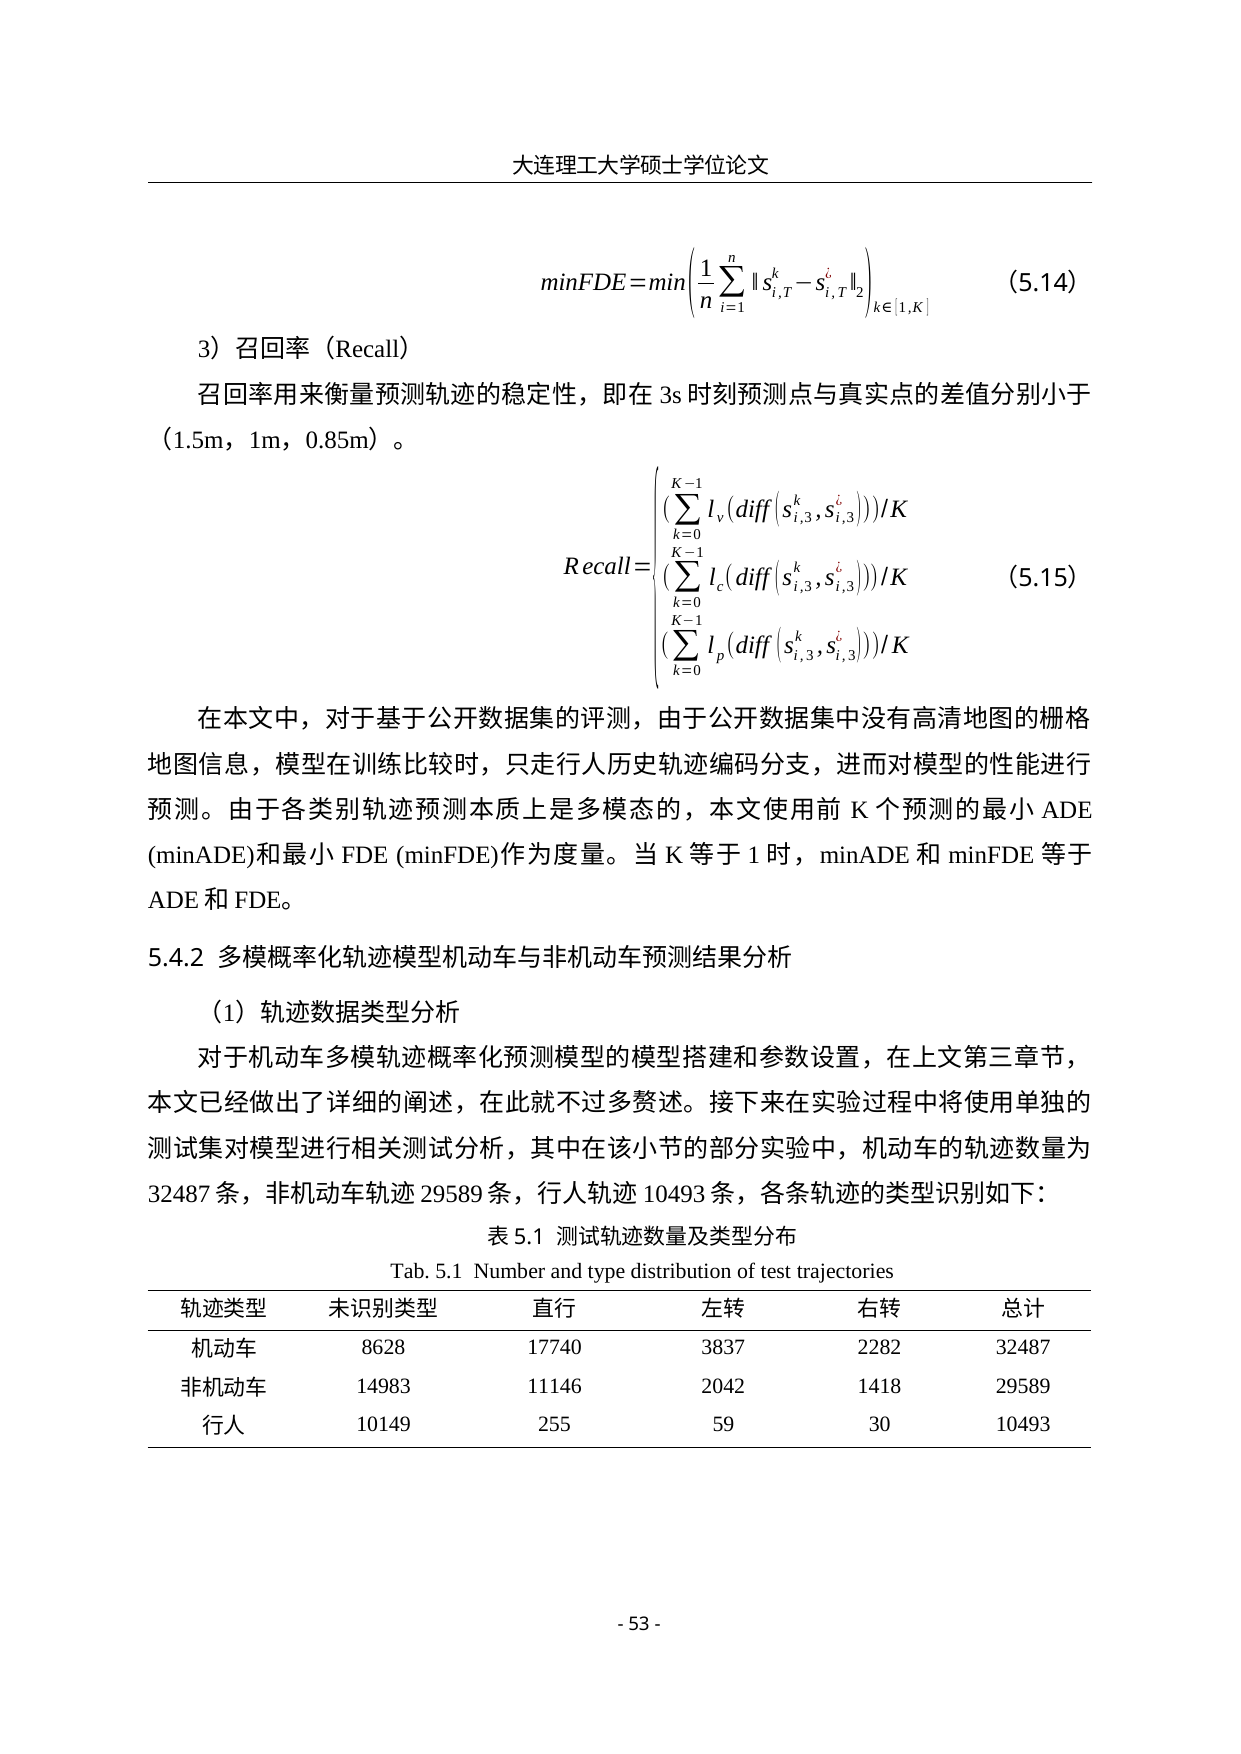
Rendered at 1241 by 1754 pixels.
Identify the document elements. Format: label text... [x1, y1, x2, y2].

table_header 右转 [805, 1291, 954, 1330]
text （1）轨迹数据类型分析 [148, 992, 1092, 1028]
table_header 轨迹类型 [148, 1291, 300, 1330]
subtitle 5.4.2 多模概率化轨迹模型机动车与非机动车预测结果分析 [148, 938, 1092, 974]
text 表5.1 测试轨迹数量及类型分布 [148, 1219, 1092, 1251]
table_cell 8628 [300, 1331, 467, 1369]
table_cell 1418 [805, 1370, 954, 1408]
table_cell 2282 [805, 1331, 954, 1369]
text （5.15） [148, 465, 1092, 690]
table_header 直行 [467, 1291, 642, 1330]
table_cell 29589 [954, 1370, 1091, 1408]
table_cell 255 [467, 1408, 642, 1447]
table_cell 10493 [954, 1408, 1091, 1447]
text 对于机动车多模轨迹概率化预测模型的模型搭建和参数设置，在上文第三章节，本文已经做出了详细的阐述，在此就不过多赘述。接下来在实验过程中将使用单独的测试集对模型进行相关测试分析，其中在该小节的部分实验中，机动车的轨迹数量为32487条，非机动车轨迹29589条，行人轨迹10493条，各条轨迹的类型识别如下： [148, 1037, 1092, 1210]
table_cell 17740 [467, 1331, 642, 1369]
text Tab. 5.1 Number and type distribution of test trajectories [148, 1258, 1092, 1284]
table_cell 14983 [300, 1370, 467, 1408]
text （5.14） [148, 246, 1092, 320]
table_cell 11146 [467, 1370, 642, 1408]
table_cell 32487 [954, 1331, 1091, 1369]
table_cell 30 [805, 1408, 954, 1447]
table_cell 10149 [300, 1408, 467, 1447]
text 3）召回率（Recall） [148, 329, 1092, 365]
table_header 总计 [954, 1291, 1091, 1330]
table_header 左转 [642, 1291, 804, 1330]
table_cell 机动车 [148, 1331, 300, 1369]
table_cell 2042 [642, 1370, 804, 1408]
table_cell 59 [642, 1408, 804, 1447]
table_cell 3837 [642, 1331, 804, 1369]
table_header 未识别类型 [300, 1291, 467, 1330]
table_cell 非机动车 [148, 1370, 300, 1408]
text 在本文中，对于基于公开数据集的评测，由于公开数据集中没有高清地图的栅格地图信息，模型在训练比较时，只走行人历史轨迹编码分支，进而对模型的性能进行预测。由于各类别轨迹预测本质上是多模态的，本文使用前K个预测的最小ADE (minADE)和最小FDE (minFDE)作为度量。当K等于1时，minADE和minFDE等于ADE和FDE。 [148, 699, 1092, 916]
text 召回率用来衡量预测轨迹的稳定性，即在3s时刻预测点与真实点的差值分别小于（1.5m，1m，0.85m）。 [148, 374, 1092, 456]
table_cell 行人 [148, 1408, 300, 1447]
